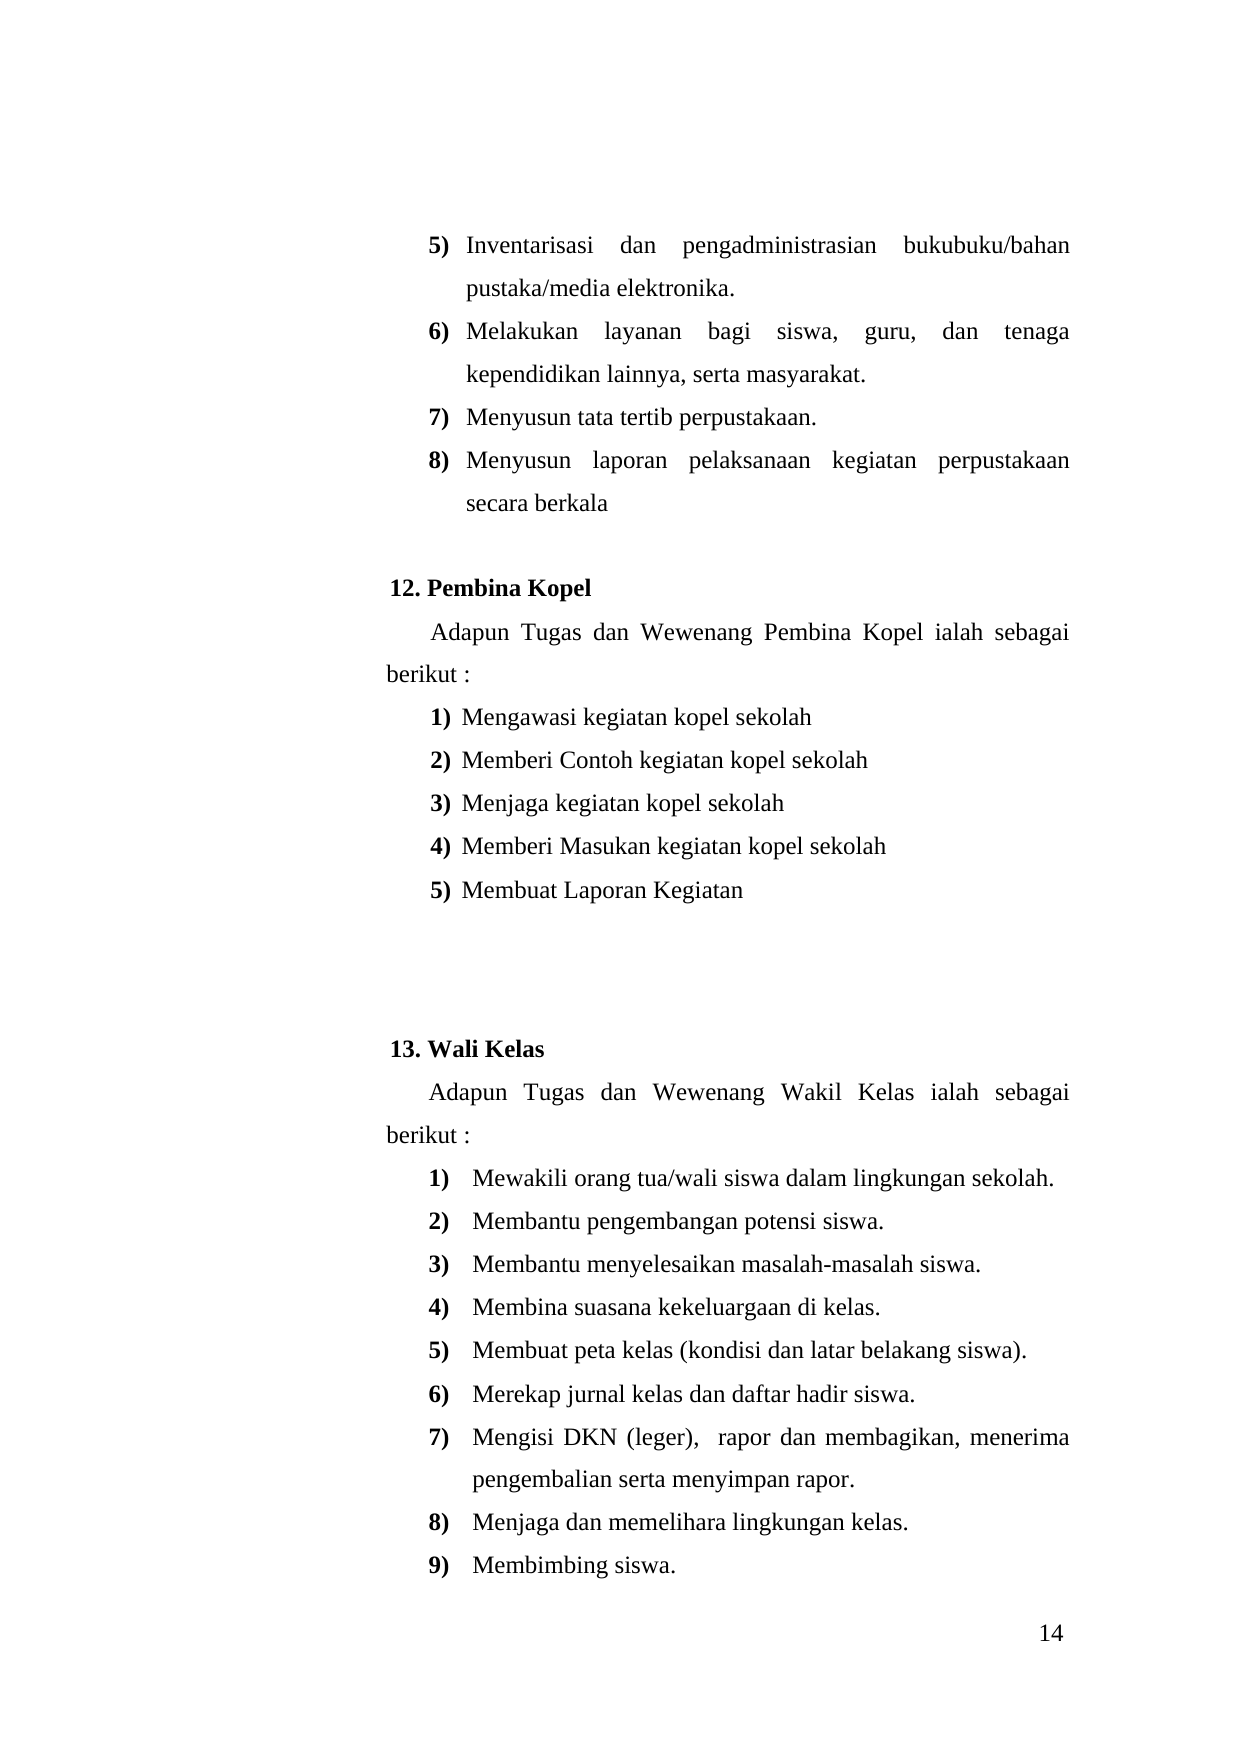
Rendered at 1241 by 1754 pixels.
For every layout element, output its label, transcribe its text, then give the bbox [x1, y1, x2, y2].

list Membina suasana kekeluargaan di kelas. [428, 1292, 1070, 1321]
list Memberi Contoh kegiatan kopel sekolah [430, 745, 1070, 774]
subtitle 12. Pembina Kopel [235, 573, 1070, 602]
list Membantu menyelesaikan masalah-masalah siswa. [428, 1249, 1070, 1278]
subtitle 13. Wali Kelas [235, 1034, 1070, 1063]
list Membimbing siswa. [428, 1550, 1070, 1579]
text Adapun Tugas dan Wewenang Pembina Kopel ialah sebagai berikut : [386, 617, 1070, 688]
list Mengawasi kegiatan kopel sekolah [430, 702, 1070, 731]
list Menjaga kegiatan kopel sekolah [430, 788, 1070, 817]
list Menyusun laporan pelaksanaan kegiatan perpustakaan secara berkala [428, 445, 1070, 517]
list Merekap jurnal kelas dan daftar hadir siswa. [428, 1379, 1070, 1407]
list Membuat Laporan Kegiatan [430, 875, 1070, 903]
list Menyusun tata tertib perpustakaan. [428, 402, 1070, 431]
list Memberi Masukan kegiatan kopel sekolah [430, 831, 1070, 860]
list Mengisi DKN (leger), rapor dan membagikan, menerima pengembalian serta menyimpan rapor. [428, 1422, 1070, 1493]
list Melakukan layanan bagi siswa, guru, dan tenaga kependidikan lainnya, serta masyarakat. [428, 316, 1070, 388]
list Inventarisasi dan pengadministrasian bukubuku/bahan pustaka/media elektronika. [428, 230, 1070, 302]
list Membuat peta kelas (kondisi dan latar belakang siswa). [428, 1336, 1070, 1364]
list Mewakili orang tua/wali siswa dalam lingkungan sekolah. [428, 1163, 1070, 1192]
list Menjaga dan memelihara lingkungan kelas. [428, 1507, 1070, 1536]
text Adapun Tugas dan Wewenang Wakil Kelas ialah sebagai berikut : [386, 1077, 1070, 1149]
list Membantu pengembangan potensi siswa. [428, 1206, 1070, 1234]
